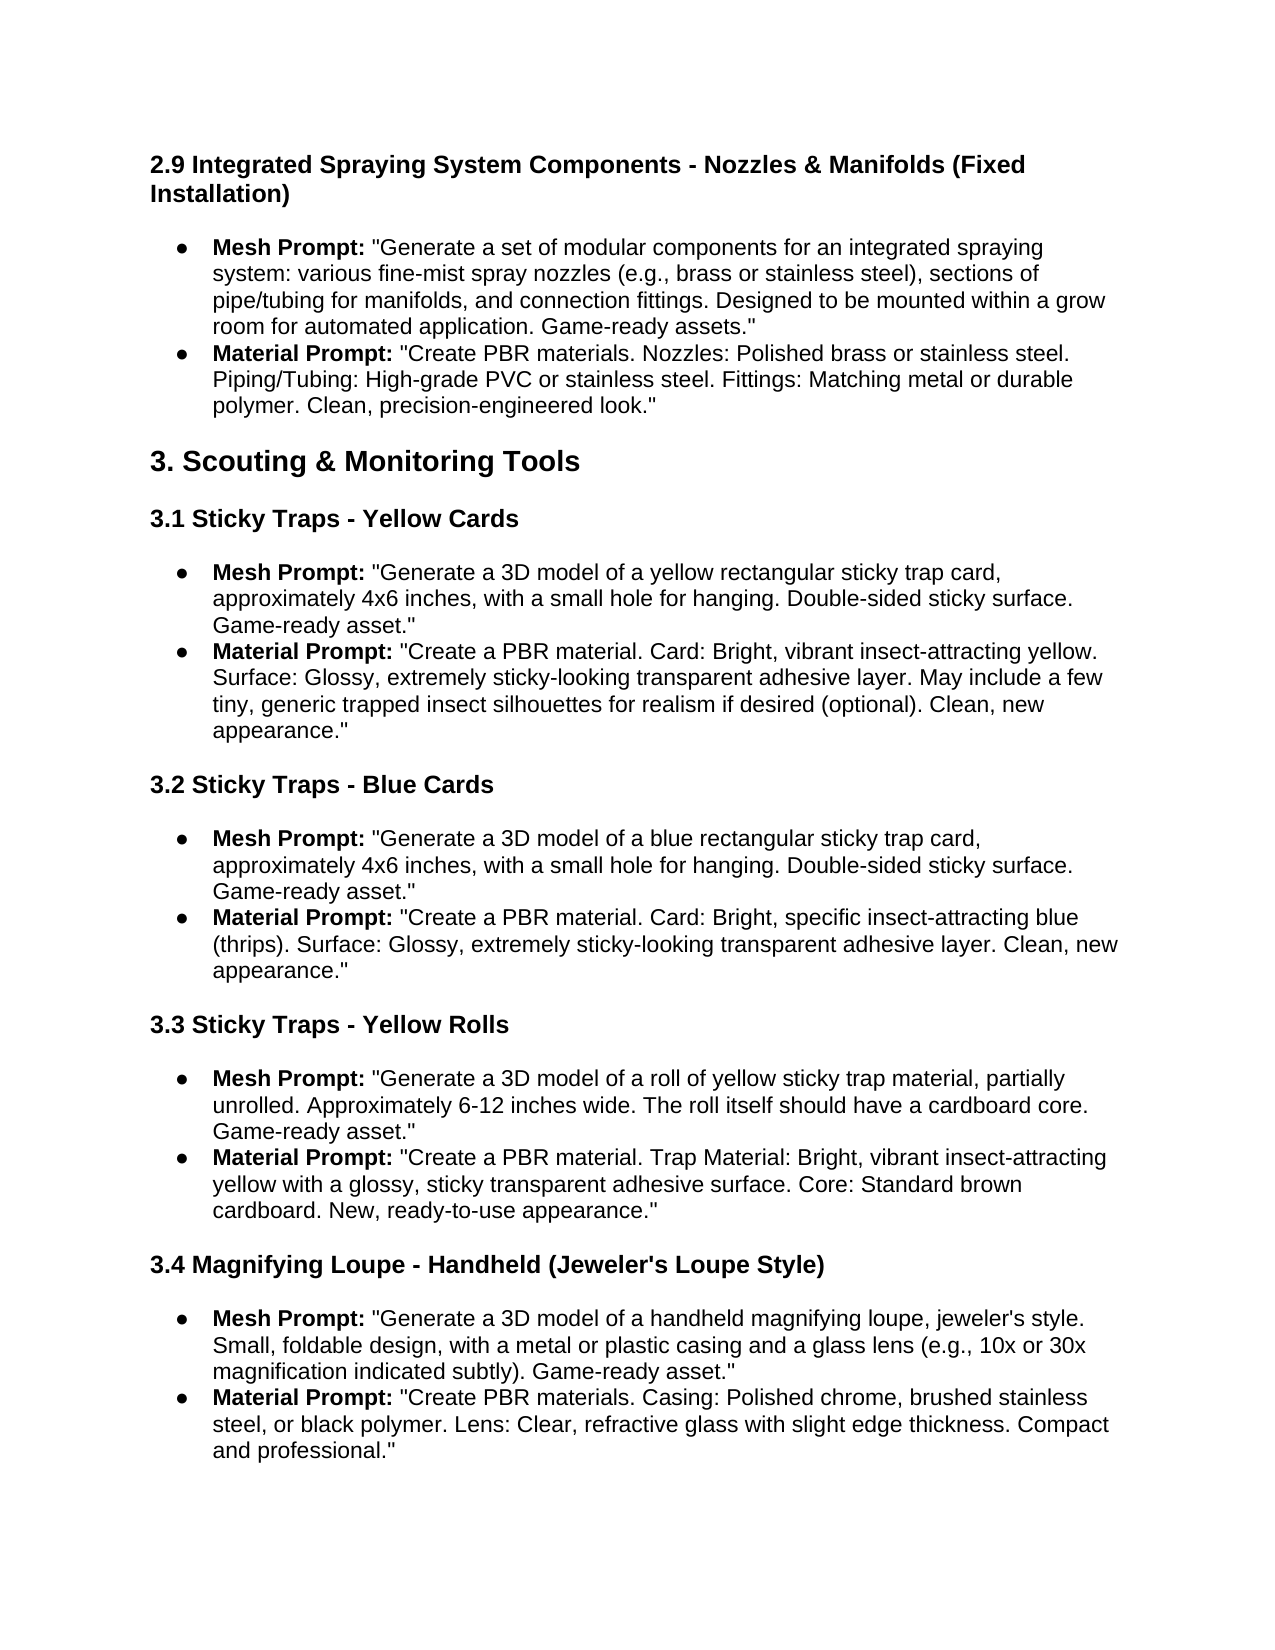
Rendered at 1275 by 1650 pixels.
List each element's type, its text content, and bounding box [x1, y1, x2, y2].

subtitle 3.1 Sticky Traps - Yellow Cards [150, 504, 1125, 532]
subtitle 3.4 Magnifying Loupe - Handheld (Jeweler's Loupe Style) [150, 1250, 1125, 1279]
subtitle 3.2 Sticky Traps - Blue Cards [150, 770, 1125, 799]
list Mesh Prompt: "Generate a 3D model of a handheld magnifying loupe, jeweler's style. Small, foldable design, with a metal or plastic casing and a glass lens (e.g., 10x or 30x magnification indicated subtly). Game-ready asset." [175, 1305, 1125, 1384]
list Material Prompt: "Create PBR materials. Nozzles: Polished brass or stainless steel. Piping/Tubing: High-grade PVC or stainless steel. Fittings: Matching metal or durable polymer. Clean, precision-engineered look." [175, 339, 1125, 418]
subtitle 2.9 Integrated Spraying System Components - Nozzles & Manifolds (Fixed Installation) [150, 150, 1125, 207]
subtitle 3.3 Sticky Traps - Yellow Rolls [150, 1010, 1125, 1039]
subtitle 3. Scouting & Monitoring Tools [150, 443, 1125, 477]
list Material Prompt: "Create PBR materials. Casing: Polished chrome, brushed stainless steel, or black polymer. Lens: Clear, refractive glass with slight edge thickness. Compact and professional." [175, 1384, 1125, 1463]
list Material Prompt: "Create a PBR material. Card: Bright, specific insect-attracting blue (thrips). Surface: Glossy, extremely sticky-looking transparent adhesive layer. Clean, new appearance." [175, 904, 1125, 983]
list Material Prompt: "Create a PBR material. Card: Bright, vibrant insect-attracting yellow. Surface: Glossy, extremely sticky-looking transparent adhesive layer. May include a few tiny, generic trapped insect silhouettes for realism if desired (optional). Clean, new appearance." [175, 638, 1125, 743]
list Mesh Prompt: "Generate a 3D model of a roll of yellow sticky trap material, partially unrolled. Approximately 6-12 inches wide. The roll itself should have a cardboard core. Game-ready asset." [175, 1065, 1125, 1144]
list Mesh Prompt: "Generate a set of modular components for an integrated spraying system: various fine-mist spray nozzles (e.g., brass or stainless steel), sections of pipe/tubing for manifolds, and connection fittings. Designed to be mounted within a grow room for automated application. Game-ready assets." [175, 234, 1125, 339]
list Material Prompt: "Create a PBR material. Trap Material: Bright, vibrant insect-attracting yellow with a glossy, sticky transparent adhesive surface. Core: Standard brown cardboard. New, ready-to-use appearance." [175, 1144, 1125, 1223]
list Mesh Prompt: "Generate a 3D model of a yellow rectangular sticky trap card, approximately 4x6 inches, with a small hole for hanging. Double-sided sticky surface. Game-ready asset." [175, 559, 1125, 638]
list Mesh Prompt: "Generate a 3D model of a blue rectangular sticky trap card, approximately 4x6 inches, with a small hole for hanging. Double-sided sticky surface. Game-ready asset." [175, 825, 1125, 904]
